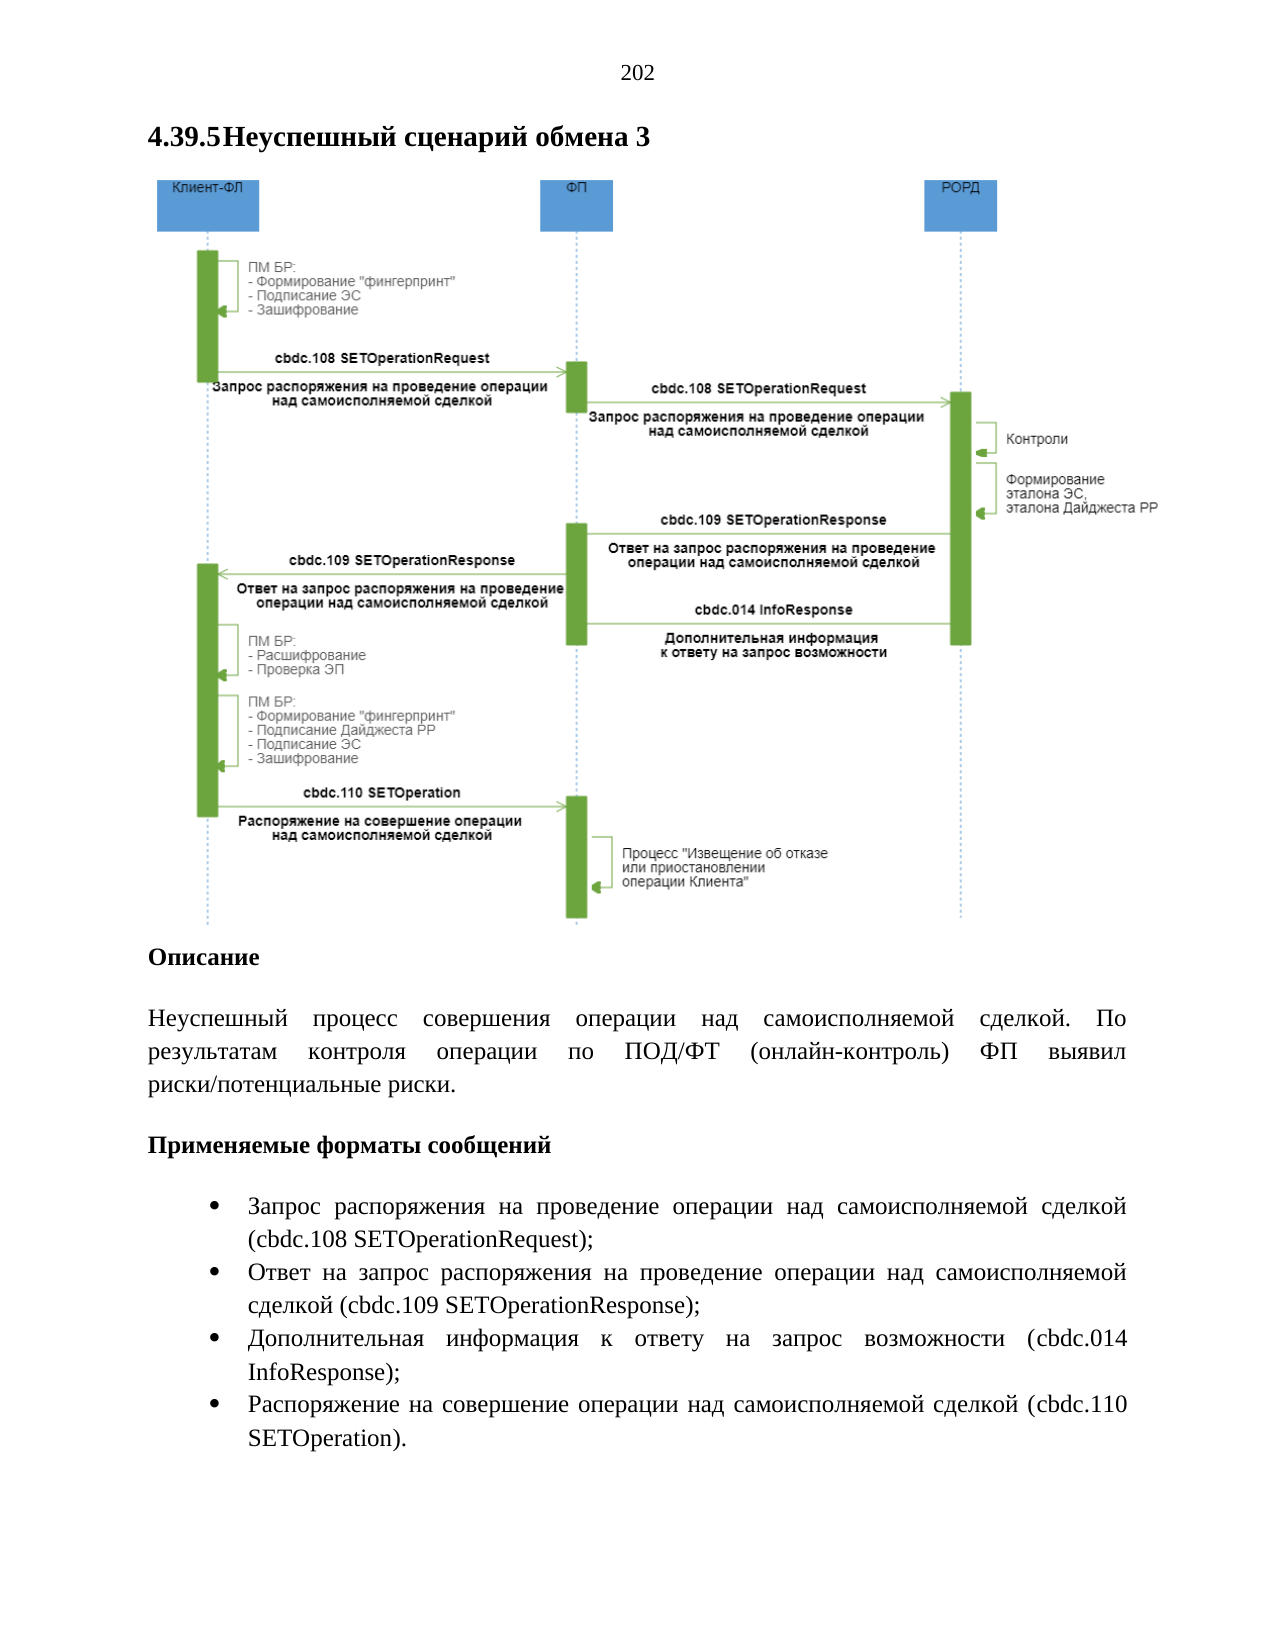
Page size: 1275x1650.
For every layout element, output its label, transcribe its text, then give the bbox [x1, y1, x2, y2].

picture [147, 170, 1168, 938]
list Дополнительная информация к ответу на запрос возможности (cbdc.014 InfoResponse); [210, 1323, 1127, 1385]
list Распоряжение на совершение операции над самоисполняемой сделкой (cbdc.110 SETOperation). [210, 1389, 1127, 1451]
text Описание [148, 942, 1127, 971]
text Применяемые форматы сообщений [148, 1130, 1127, 1159]
list Запрос распоряжения на проведение операции над самоисполняемой сделкой (cbdc.108 SETOperationRequest); [210, 1191, 1127, 1253]
list Ответ на запрос распоряжения на проведение операции над самоисполняемой сделкой (cbdc.109 SETOperationResponse); [210, 1257, 1127, 1319]
text Неуспешный процесс совершения операции над самоисполняемой сделкой. По результатам контроля операции по ПОД/ФТ (онлайн-контроль) ФП выявил риски/потенциальные риски. [148, 1003, 1127, 1098]
subtitle Неуспешный сценарий обмена 3 [148, 119, 1127, 153]
